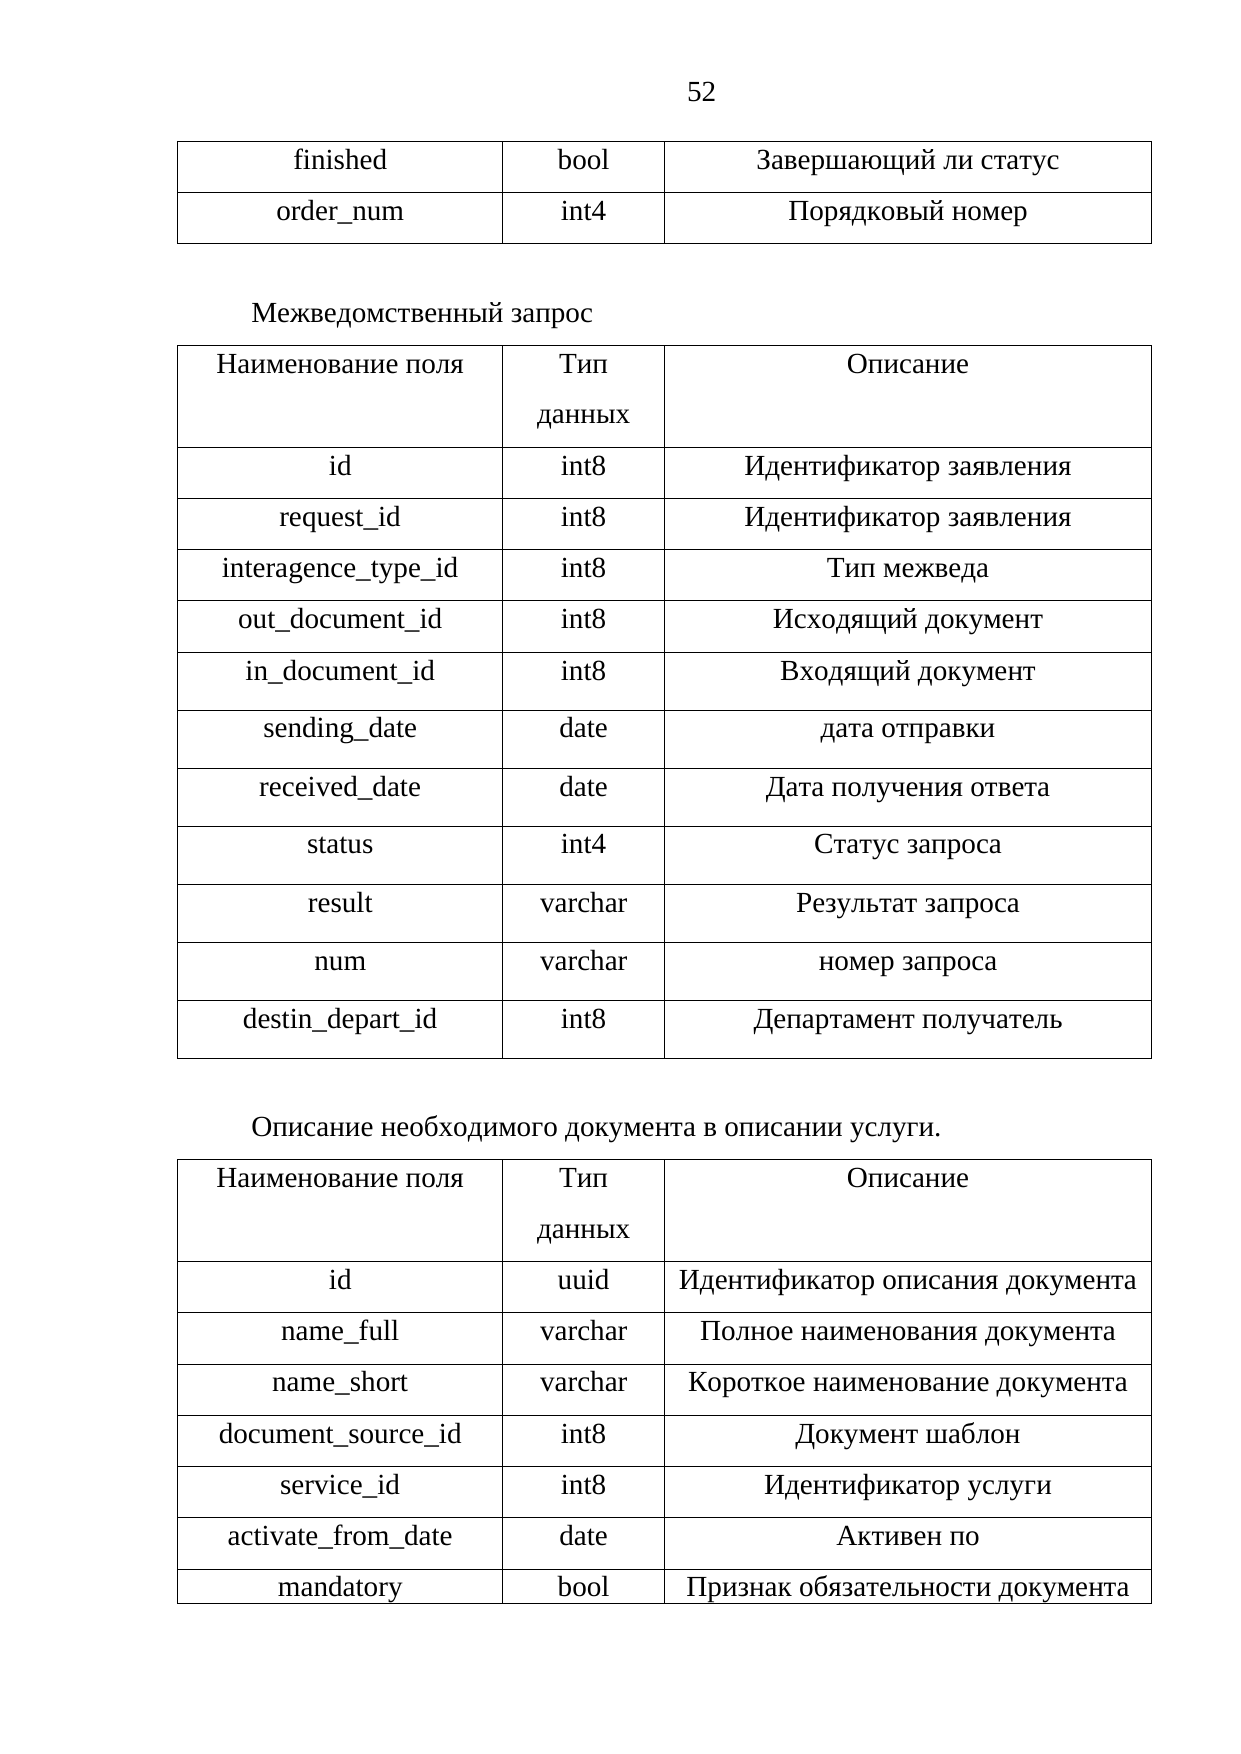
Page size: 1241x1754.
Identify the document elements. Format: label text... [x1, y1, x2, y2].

table_cell in_document_id [178, 653, 502, 709]
table_cell sending_date [178, 711, 502, 768]
table_cell name_short [178, 1365, 502, 1415]
table_cell Полное наименования документа [665, 1313, 1151, 1363]
table_cell номер запроса [665, 943, 1151, 1000]
table_cell num [178, 943, 502, 1000]
table_cell Порядковый номер [665, 193, 1151, 243]
table_cell Результат запроса [665, 885, 1151, 942]
table_cell Идентификатор заявления [665, 499, 1151, 549]
table_cell int8 [503, 448, 664, 498]
table_cell int8 [503, 1467, 664, 1517]
table_cell int4 [503, 827, 664, 884]
text Межведомственный запрос [177, 295, 1152, 328]
table_cell interagence_type_id [178, 550, 502, 600]
table_cell int8 [503, 1416, 664, 1466]
table_cell order_num [178, 193, 502, 243]
table_cell int8 [503, 601, 664, 652]
table_header Описание [665, 1160, 1151, 1261]
table_cell Дата получения ответа [665, 769, 1151, 826]
table_cell Тип межведа [665, 550, 1151, 600]
table_cell result [178, 885, 502, 942]
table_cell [665, 1570, 1151, 1603]
table_cell name_full [178, 1313, 502, 1363]
table_cell varchar [503, 1313, 664, 1363]
table_cell Активен по [665, 1518, 1151, 1568]
table_cell request_id [178, 499, 502, 549]
table_header Описание [665, 346, 1151, 447]
table_cell int8 [503, 499, 664, 549]
table_cell uuid [503, 1262, 664, 1312]
table_cell document_source_id [178, 1416, 502, 1466]
table_cell Короткое наименование документа [665, 1365, 1151, 1415]
table_cell varchar [503, 885, 664, 942]
table_cell finished [178, 142, 502, 192]
table_cell id [178, 1262, 502, 1312]
table_cell mandatory [178, 1570, 502, 1603]
table_cell destin_depart_id [178, 1001, 502, 1058]
table_cell Идентификатор заявления [665, 448, 1151, 498]
table_cell Статус запроса [665, 827, 1151, 884]
table_cell bool [503, 1570, 664, 1603]
table_cell int8 [503, 550, 664, 600]
table_cell дата отправки [665, 711, 1151, 768]
table_cell id [178, 448, 502, 498]
table_cell status [178, 827, 502, 884]
table_cell Департамент получатель [665, 1001, 1151, 1058]
table_cell service_id [178, 1467, 502, 1517]
table_cell received_date [178, 769, 502, 826]
table_cell Документ шаблон [665, 1416, 1151, 1466]
table_cell int8 [503, 1001, 664, 1058]
table_header Тип данных [503, 1160, 664, 1261]
table_header Наименование поля [178, 346, 502, 447]
table_header Тип данных [503, 346, 664, 447]
table_cell Исходящий документ [665, 601, 1151, 652]
table_cell Завершающий ли статус [665, 142, 1151, 192]
table_cell varchar [503, 943, 664, 1000]
table_cell varchar [503, 1365, 664, 1415]
table_cell date [503, 711, 664, 768]
table_cell date [503, 769, 664, 826]
table_cell Входящий документ [665, 653, 1151, 709]
table_cell Идентификатор описания документа [665, 1262, 1151, 1312]
table_cell activate_from_date [178, 1518, 502, 1568]
table_cell out_document_id [178, 601, 502, 652]
table_cell int4 [503, 193, 664, 243]
table_cell date [503, 1518, 664, 1568]
table_cell int8 [503, 653, 664, 709]
table_header Наименование поля [178, 1160, 502, 1261]
text Описание необходимого документа в описании услуги. [177, 1109, 1152, 1143]
table_cell Идентификатор услуги [665, 1467, 1151, 1517]
table_cell bool [503, 142, 664, 192]
